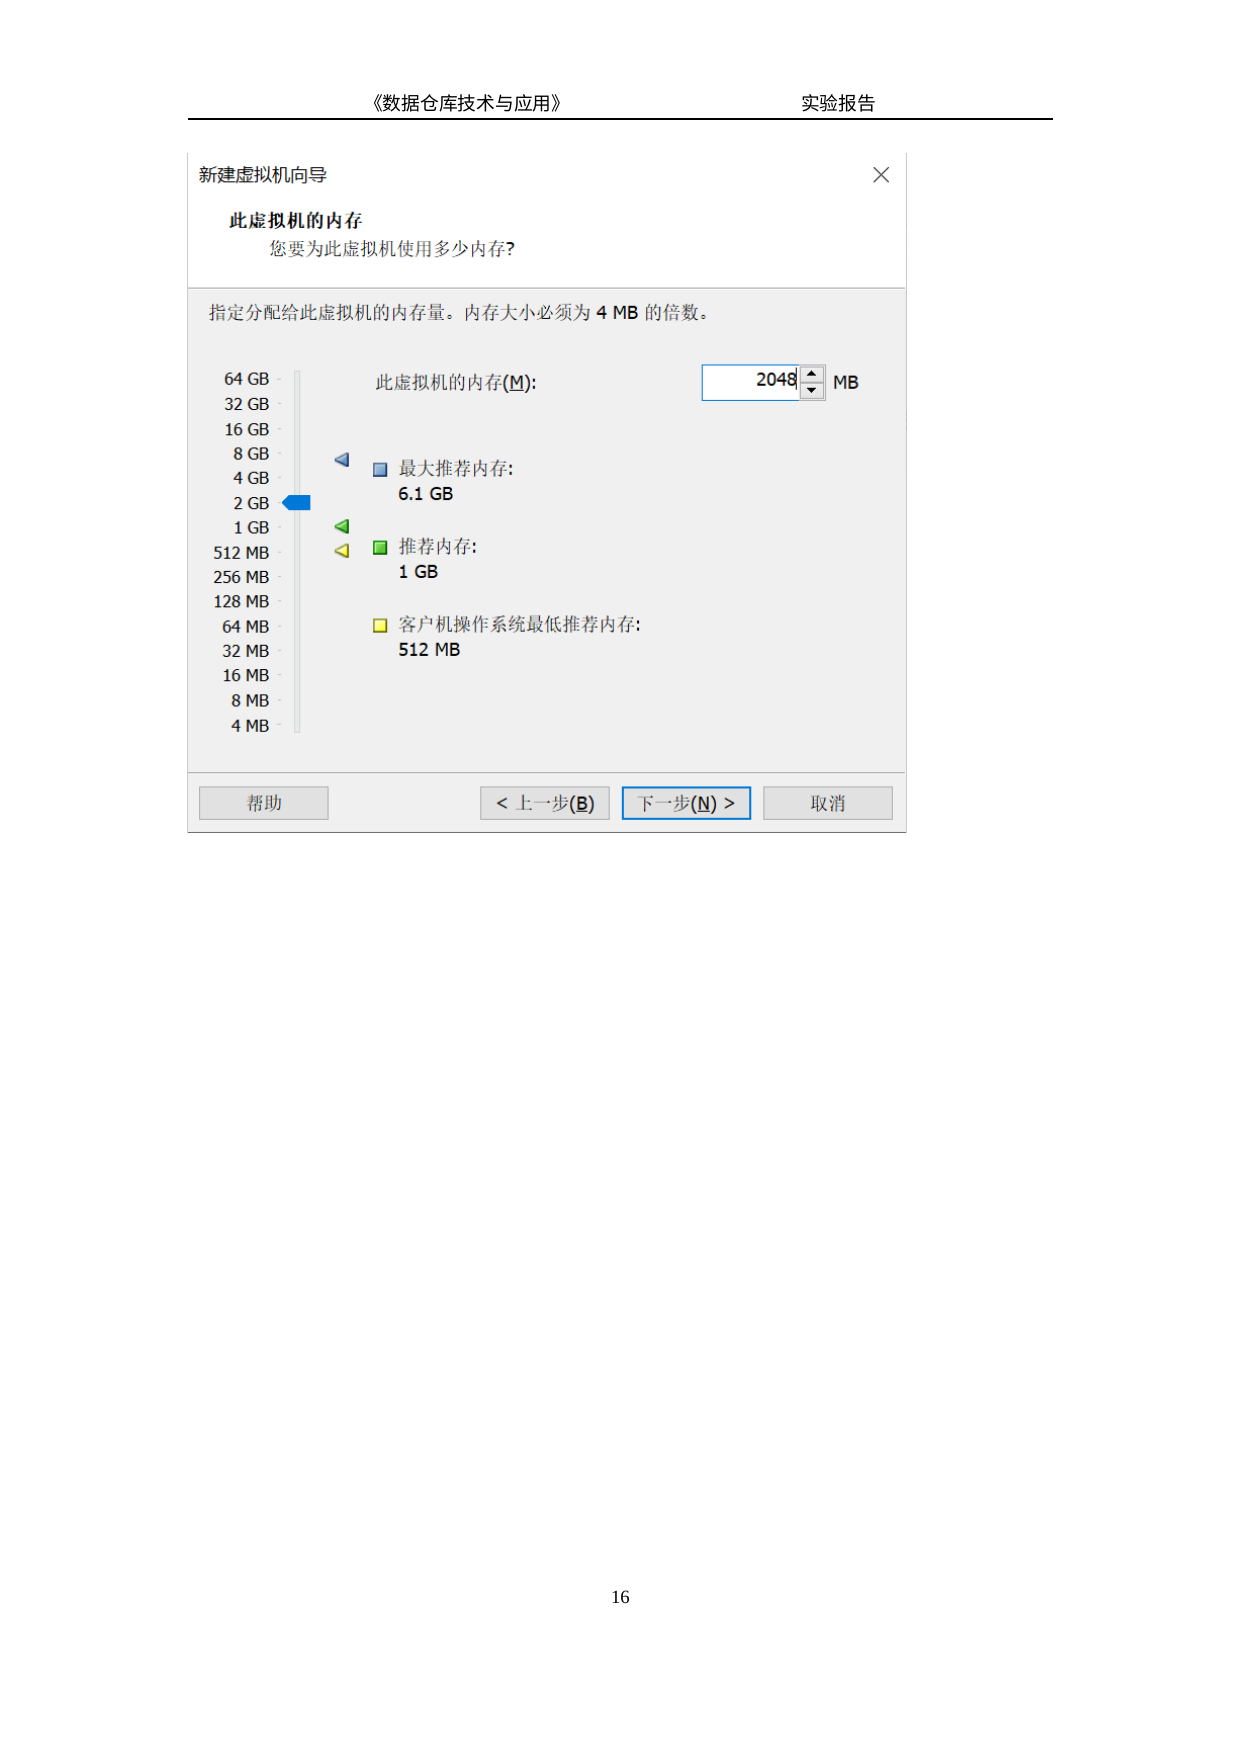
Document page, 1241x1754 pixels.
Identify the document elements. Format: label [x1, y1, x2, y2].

picture [187, 153, 907, 833]
